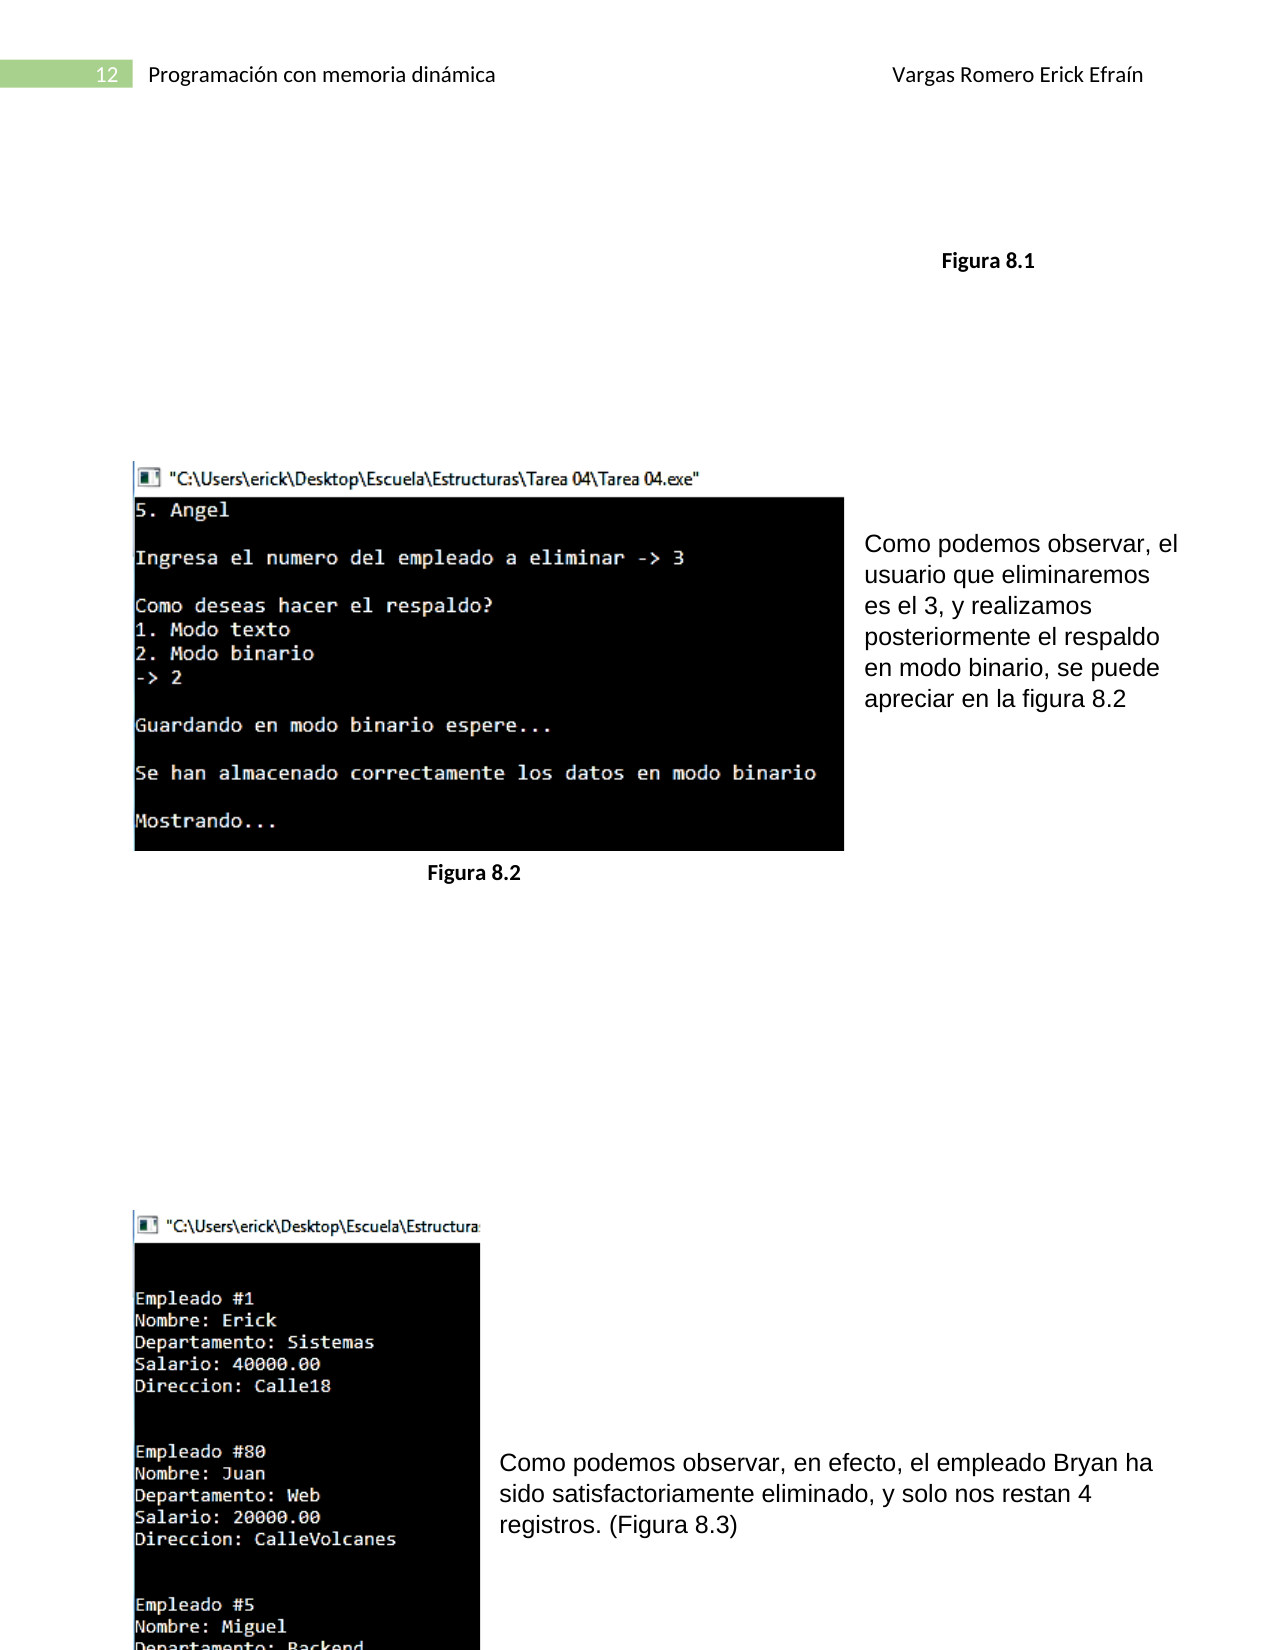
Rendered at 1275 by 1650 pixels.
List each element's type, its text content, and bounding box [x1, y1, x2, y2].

picture [132, 1210, 481, 1650]
picture [132, 461, 845, 851]
text Como podemos observar, en efecto, el empleado Bryan ha sido satisfactoriamente eliminado, y solo nos restan 4 registros. (Figura 8.3) [481, 1448, 1181, 1539]
text Como podemos observar, el usuario que eliminaremos es el 3, y realizamos posteriormente el respaldo en modo binario, se puede apreciar en la figura 8.2 [845, 529, 1181, 713]
